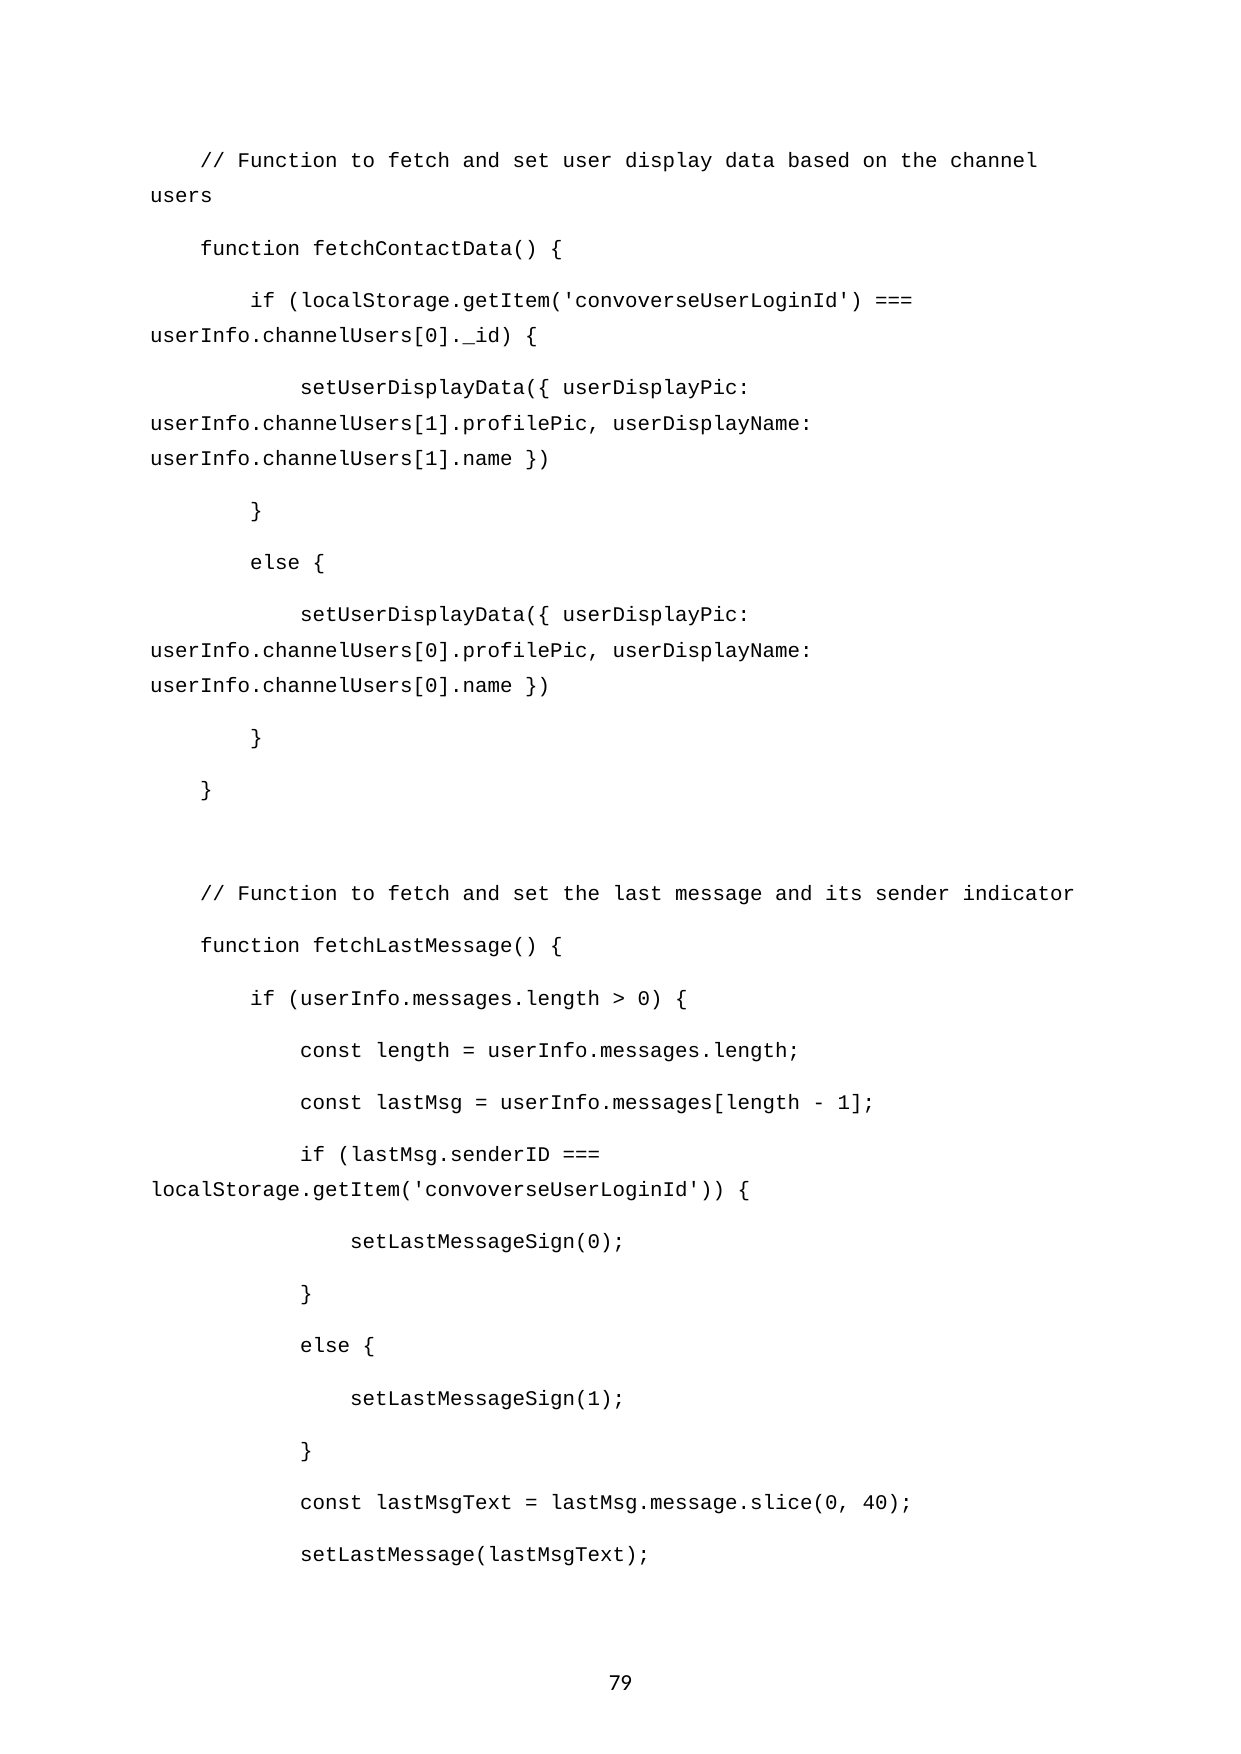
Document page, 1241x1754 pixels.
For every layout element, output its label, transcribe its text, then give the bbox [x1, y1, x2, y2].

text } [150, 727, 1090, 751]
text setUserDisplayData({ userDisplayPic: userInfo.channelUsers[0].profilePic, userDisplayName: userInfo.channelUsers[0].name }) [150, 604, 1090, 699]
text else { [150, 552, 1090, 576]
text const length = userInfo.messages.length; [150, 1039, 1090, 1063]
text } [150, 500, 1090, 524]
text } [150, 1283, 1090, 1307]
text setLastMessageSign(0); [150, 1231, 1090, 1255]
text function fetchLastMessage() { [150, 935, 1090, 959]
text else { [150, 1335, 1090, 1359]
text if (userInfo.messages.length > 0) { [150, 987, 1090, 1011]
text function fetchContactData() { [150, 237, 1090, 261]
text setUserDisplayData({ userDisplayPic: userInfo.channelUsers[1].profilePic, userDisplayName: userInfo.channelUsers[1].name }) [150, 377, 1090, 472]
text const lastMsg = userInfo.messages[length - 1]; [150, 1092, 1090, 1115]
text const lastMsgText = lastMsg.message.slice(0, 40); [150, 1492, 1090, 1515]
text if (lastMsg.senderID === localStorage.getItem('convoverseUserLoginId')) { [150, 1144, 1090, 1203]
text if (localStorage.getItem('convoverseUserLoginId') === userInfo.channelUsers[0]._id) { [150, 289, 1090, 349]
text // Function to fetch and set the last message and its sender indicator [150, 883, 1090, 907]
text } [150, 1439, 1090, 1463]
text setLastMessageSign(1); [150, 1387, 1090, 1411]
text } [150, 779, 1090, 803]
text // Function to fetch and set user display data based on the channel users [150, 150, 1090, 209]
text setLastMessage(lastMsgText); [150, 1544, 1090, 1567]
